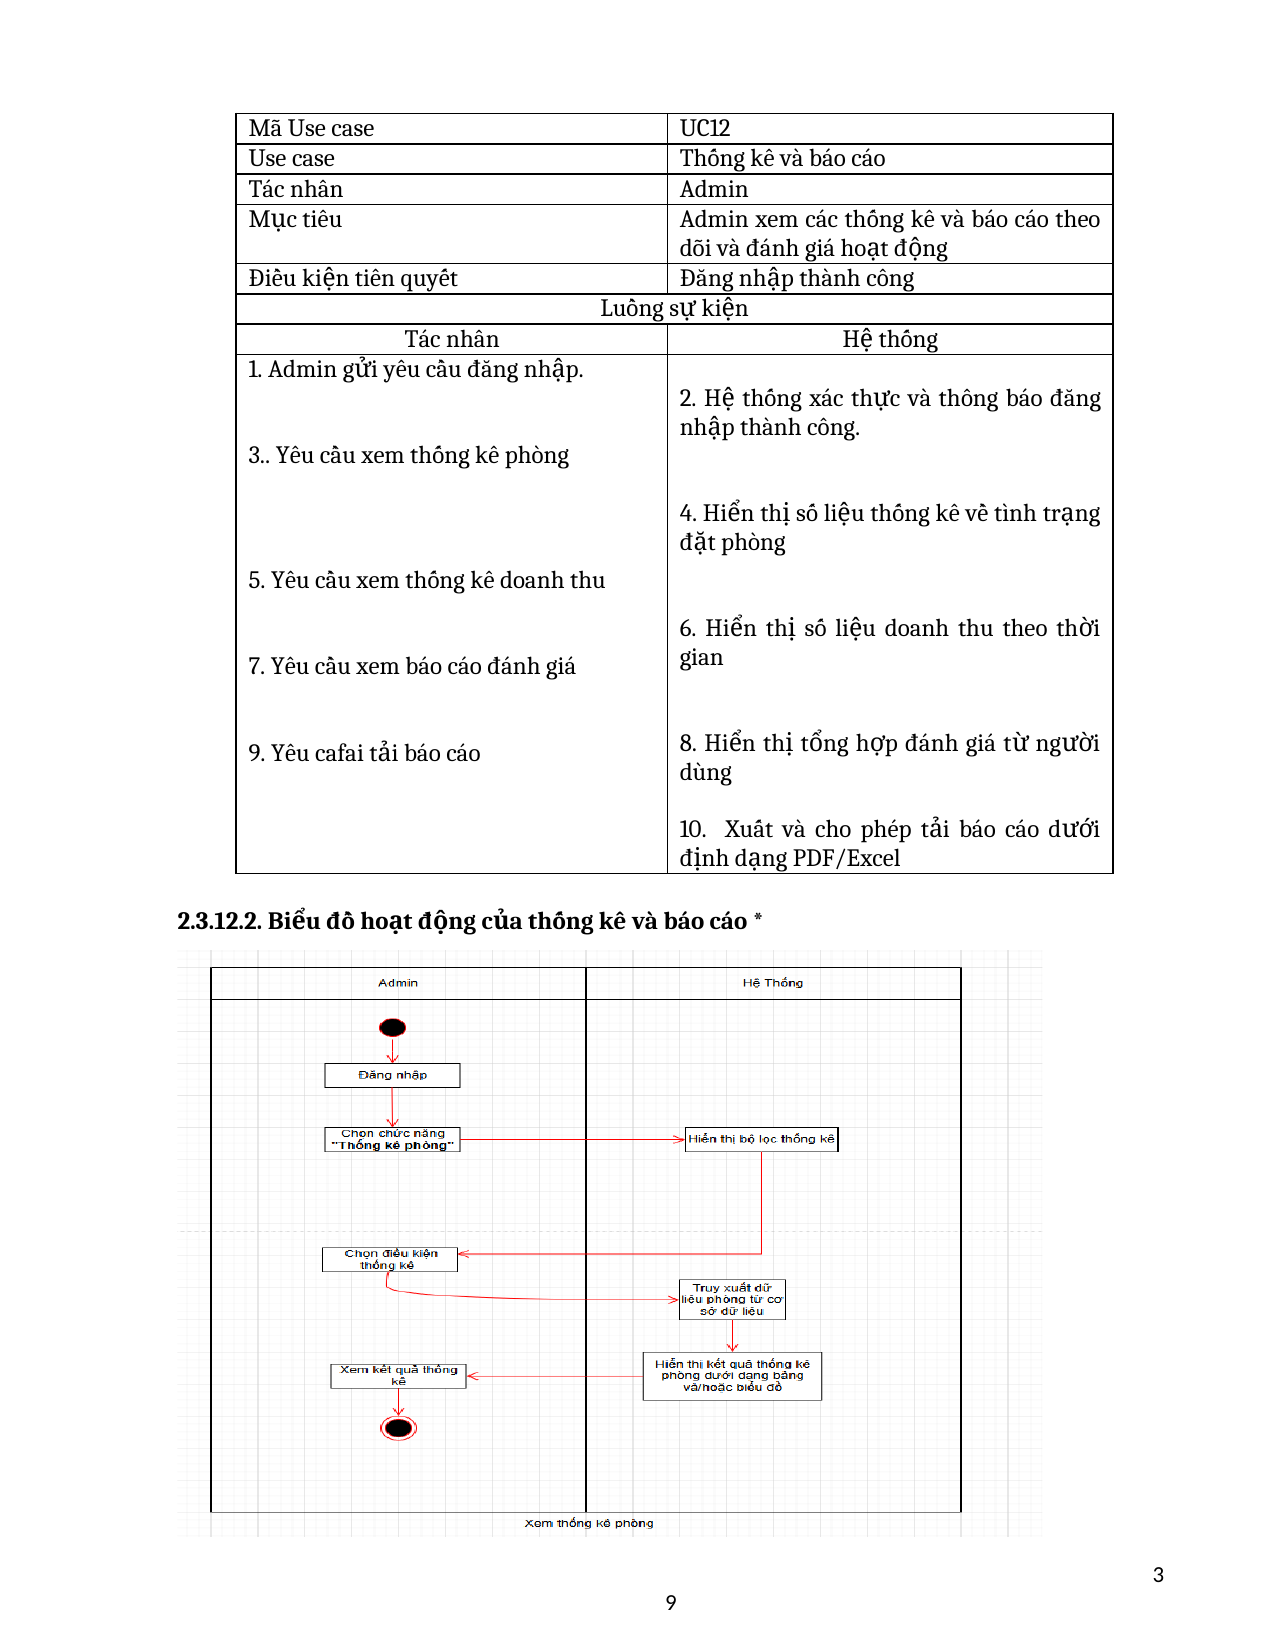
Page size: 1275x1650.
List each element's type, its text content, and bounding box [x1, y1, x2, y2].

table_cell Admin [668, 175, 1112, 203]
table_cell Tác nhân [237, 325, 667, 353]
table_cell Tác nhân [237, 175, 667, 203]
table_cell Mục tiêu [237, 205, 667, 262]
table_cell Thống kê và báo cáo [668, 145, 1112, 173]
table_cell Điều kiện tiên quyết [237, 264, 667, 293]
table_cell 1. Admin gửi yêu cầu đăng nhập. 3.. Yêu cầu xem thống kê phòng 5. Yêu cầu xem thống kê doanh thu 7. Yêu cầu xem báo cáo đánh giá 9. Yêu cafai tải báo cáo [237, 355, 667, 872]
table_cell Use case [237, 145, 667, 173]
table_cell Luồng sự kiện [237, 295, 1112, 323]
subtitle 2.3.12.2. Biểu đồ hoạt động của thống kê và báo cáo * [177, 338, 1172, 936]
table_header UC12 [668, 114, 1112, 143]
table_cell 2. Hệ thống xác thực và thông báo đăng nhập thành công. 4. Hiển thị số liệu thống kê về tình trạng đặt phòng 6. Hiển thị số liệu doanh thu theo thời gian 8. Hiển thị tổng hợp đánh giá từ người dùng 10. Xuất và cho phép tải báo cáo dưới định dạng PDF/Excel [668, 355, 1112, 872]
table_cell Admin xem các thống kê và báo cáo theo dõi và đánh giá hoạt động [668, 205, 1112, 262]
table_header Mã Use case [237, 114, 667, 143]
picture [177, 950, 1043, 1537]
table_cell Đăng nhập thành công [668, 264, 1112, 293]
table_cell Hệ thống [668, 325, 1112, 353]
